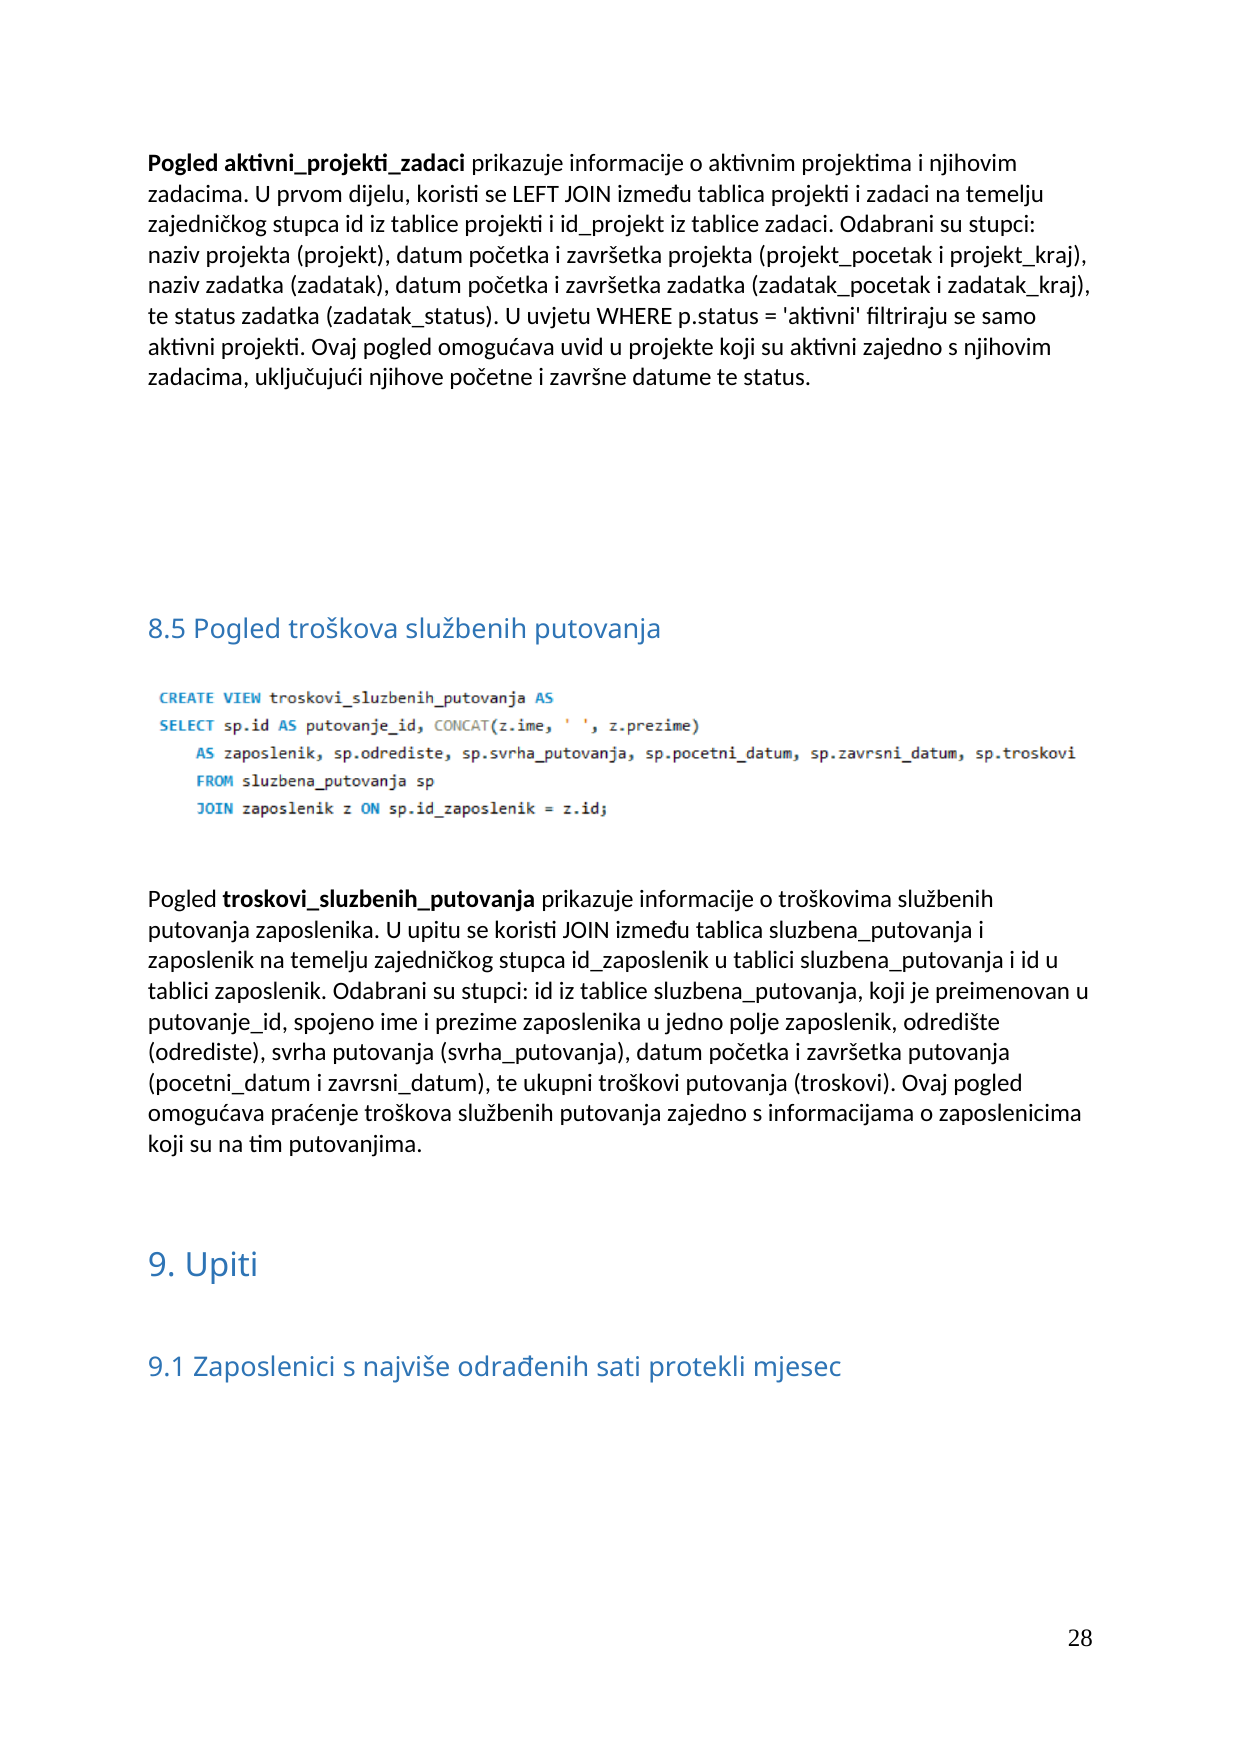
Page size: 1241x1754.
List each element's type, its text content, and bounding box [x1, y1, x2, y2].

picture [147, 675, 1093, 827]
subtitle 9. Upiti [148, 1241, 1093, 1286]
subtitle 9.1 Zaposlenici s najviše odrađenih sati protekli mjesec [148, 1348, 1093, 1385]
subtitle 8.5 Pogled troškova službenih putovanja [148, 609, 1093, 646]
text Pogled troskovi_sluzbenih_putovanja prikazuje informacije o troškovima službenih putovanja zaposlenika. U upitu se koristi JOIN između tablica sluzbena_putovanja i zaposlenik na temelju zajedničkog stupca id_zaposlenik u tablici sluzbena_putovanja i id u tablici zaposlenik. Odabrani su stupci: id iz tablice sluzbena_putovanja, koji je preimenovan u putovanje_id, spojeno ime i prezime zaposlenika u jedno polje zaposlenik, odredište (odrediste), svrha putovanja (svrha_putovanja), datum početka i završetka putovanja (pocetni_datum i zavrsni_datum), te ukupni troškovi putovanja (troskovi). Ovaj pogled omogućava praćenje troškova službenih putovanja zajedno s informacijama o zaposlenicima koji su na tim putovanjima. [148, 884, 1093, 1158]
text Pogled aktivni_projekti_zadaci prikazuje informacije o aktivnim projektima i njihovim zadacima. U prvom dijelu, koristi se LEFT JOIN između tablica projekti i zadaci na temelju zajedničkog stupca id iz tablice projekti i id_projekt iz tablice zadaci. Odabrani su stupci: naziv projekta (projekt), datum početka i završetka projekta (projekt_pocetak i projekt_kraj), naziv zadatka (zadatak), datum početka i završetka zadatka (zadatak_pocetak i zadatak_kraj), te status zadatka (zadatak_status). U uvjetu WHERE p.status = 'aktivni' filtriraju se samo aktivni projekti. Ovaj pogled omogućava uvid u projekte koji su aktivni zajedno s njihovim zadacima, uključujući njihove početne i završne datume te status. [148, 148, 1093, 392]
